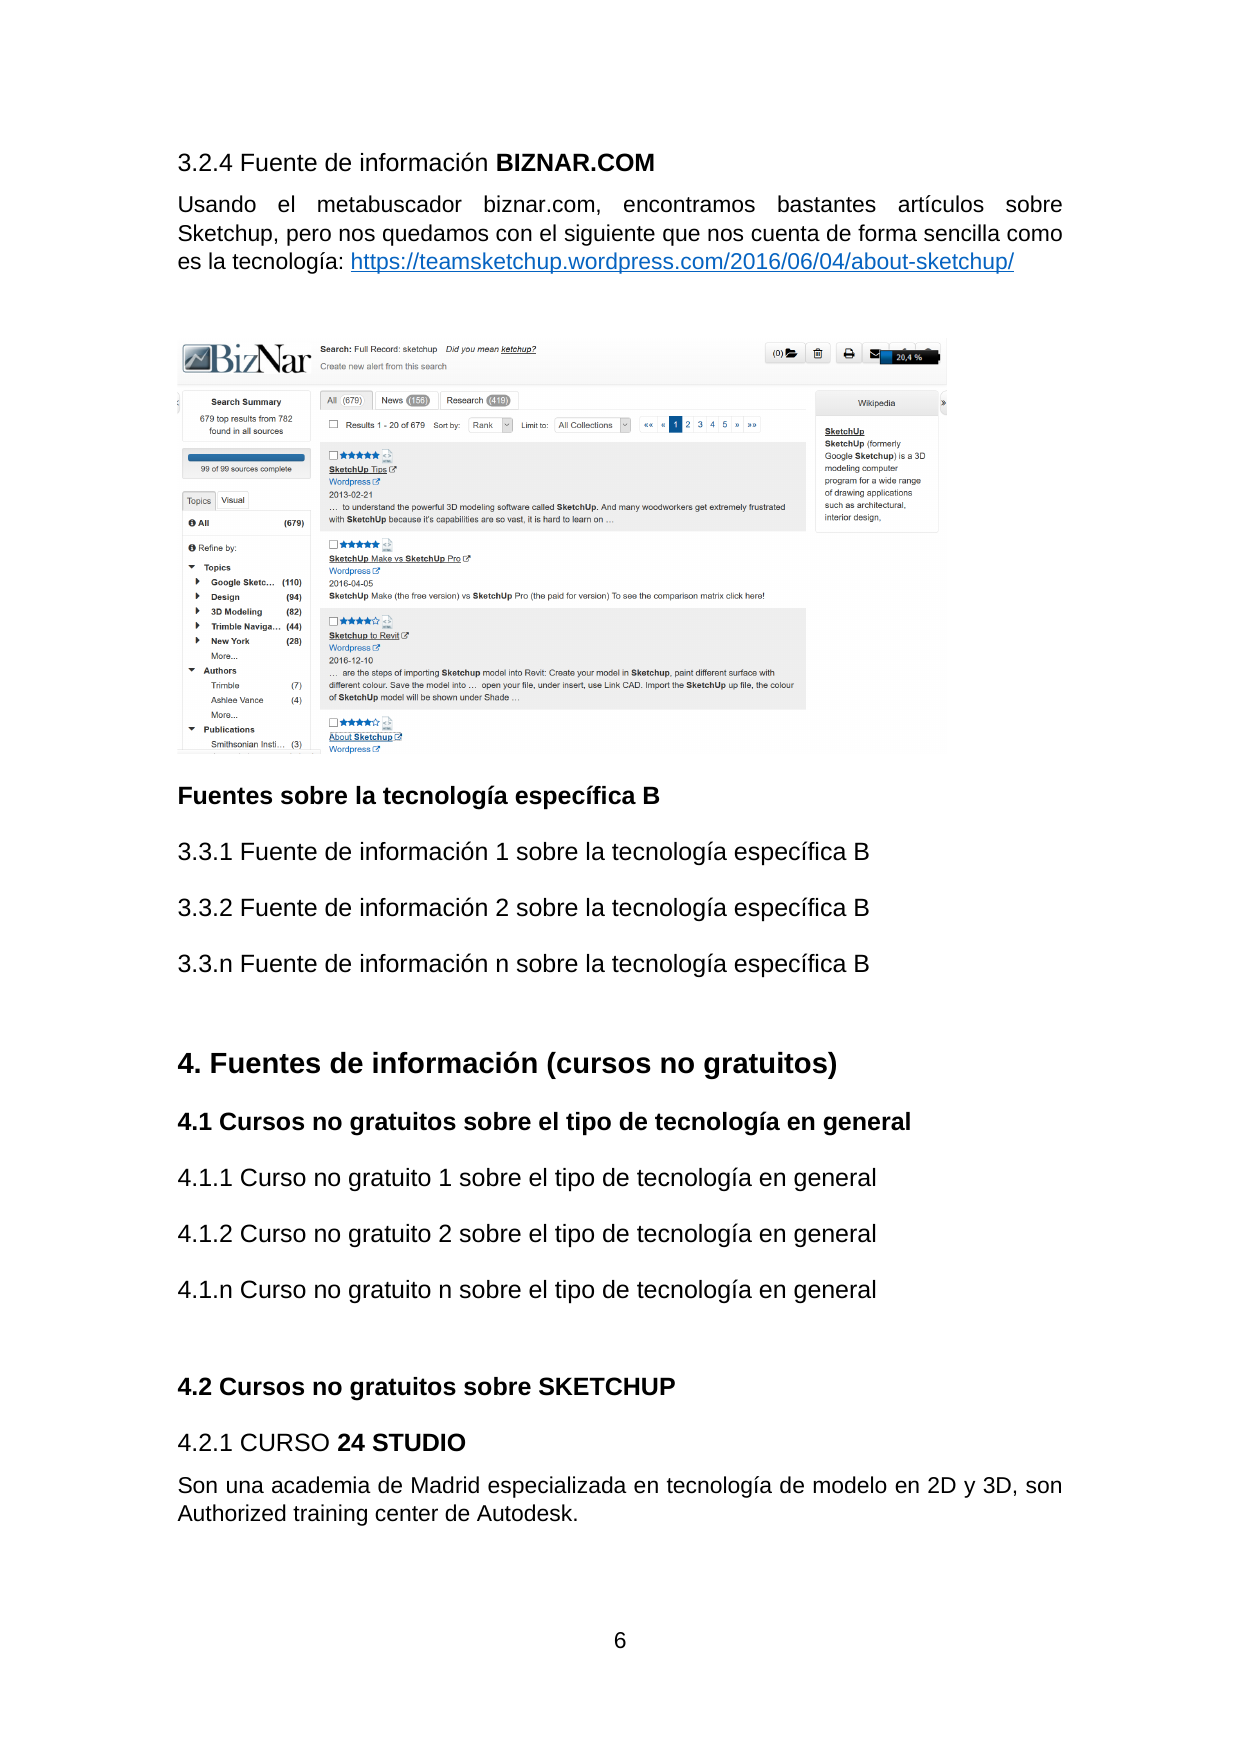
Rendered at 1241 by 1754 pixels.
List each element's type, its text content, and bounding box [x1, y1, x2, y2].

subtitle 4.1.2 Curso no gratuito 2 sobre el tipo de tecnología en general [177, 1219, 1063, 1248]
subtitle Fuentes sobre la tecnología específica B [177, 781, 1063, 810]
subtitle 4.2 Cursos no gratuitos sobre SKETCHUP [177, 1372, 1063, 1401]
subtitle 4.1.n Curso no gratuito n sobre el tipo de tecnología en general [177, 1275, 1063, 1304]
subtitle 4.1.1 Curso no gratuito 1 sobre el tipo de tecnología en general [177, 1163, 1063, 1192]
subtitle 3.2.4 Fuente de información BIZNAR.COM [177, 148, 1063, 176]
picture [177, 338, 947, 754]
text Usando el metabuscador biznar.com, encontramos bastantes artículos sobre Sketchup, pero nos quedamos con el siguiente que nos cuenta de forma sencilla como es la tecnología: https://teamsketchup.wordpress.com/2016/06/04/about-sketchup/ [177, 191, 1063, 274]
subtitle 4.2.1 CURSO 24 STUDIO [177, 1428, 1063, 1457]
subtitle 3.3.1 Fuente de información 1 sobre la tecnología específica B [177, 837, 1063, 866]
subtitle 3.3.2 Fuente de información 2 sobre la tecnología específica B [177, 893, 1063, 922]
subtitle 3.3.n Fuente de información n sobre la tecnología específica B [177, 949, 1063, 978]
subtitle 4. Fuentes de información (cursos no gratuitos) [177, 1046, 1063, 1080]
text Son una academia de Madrid especializada en tecnología de modelo en 2D y 3D, son Authorized training center de Autodesk. [177, 1472, 1063, 1527]
subtitle 4.1 Cursos no gratuitos sobre el tipo de tecnología en general [177, 1107, 1063, 1136]
